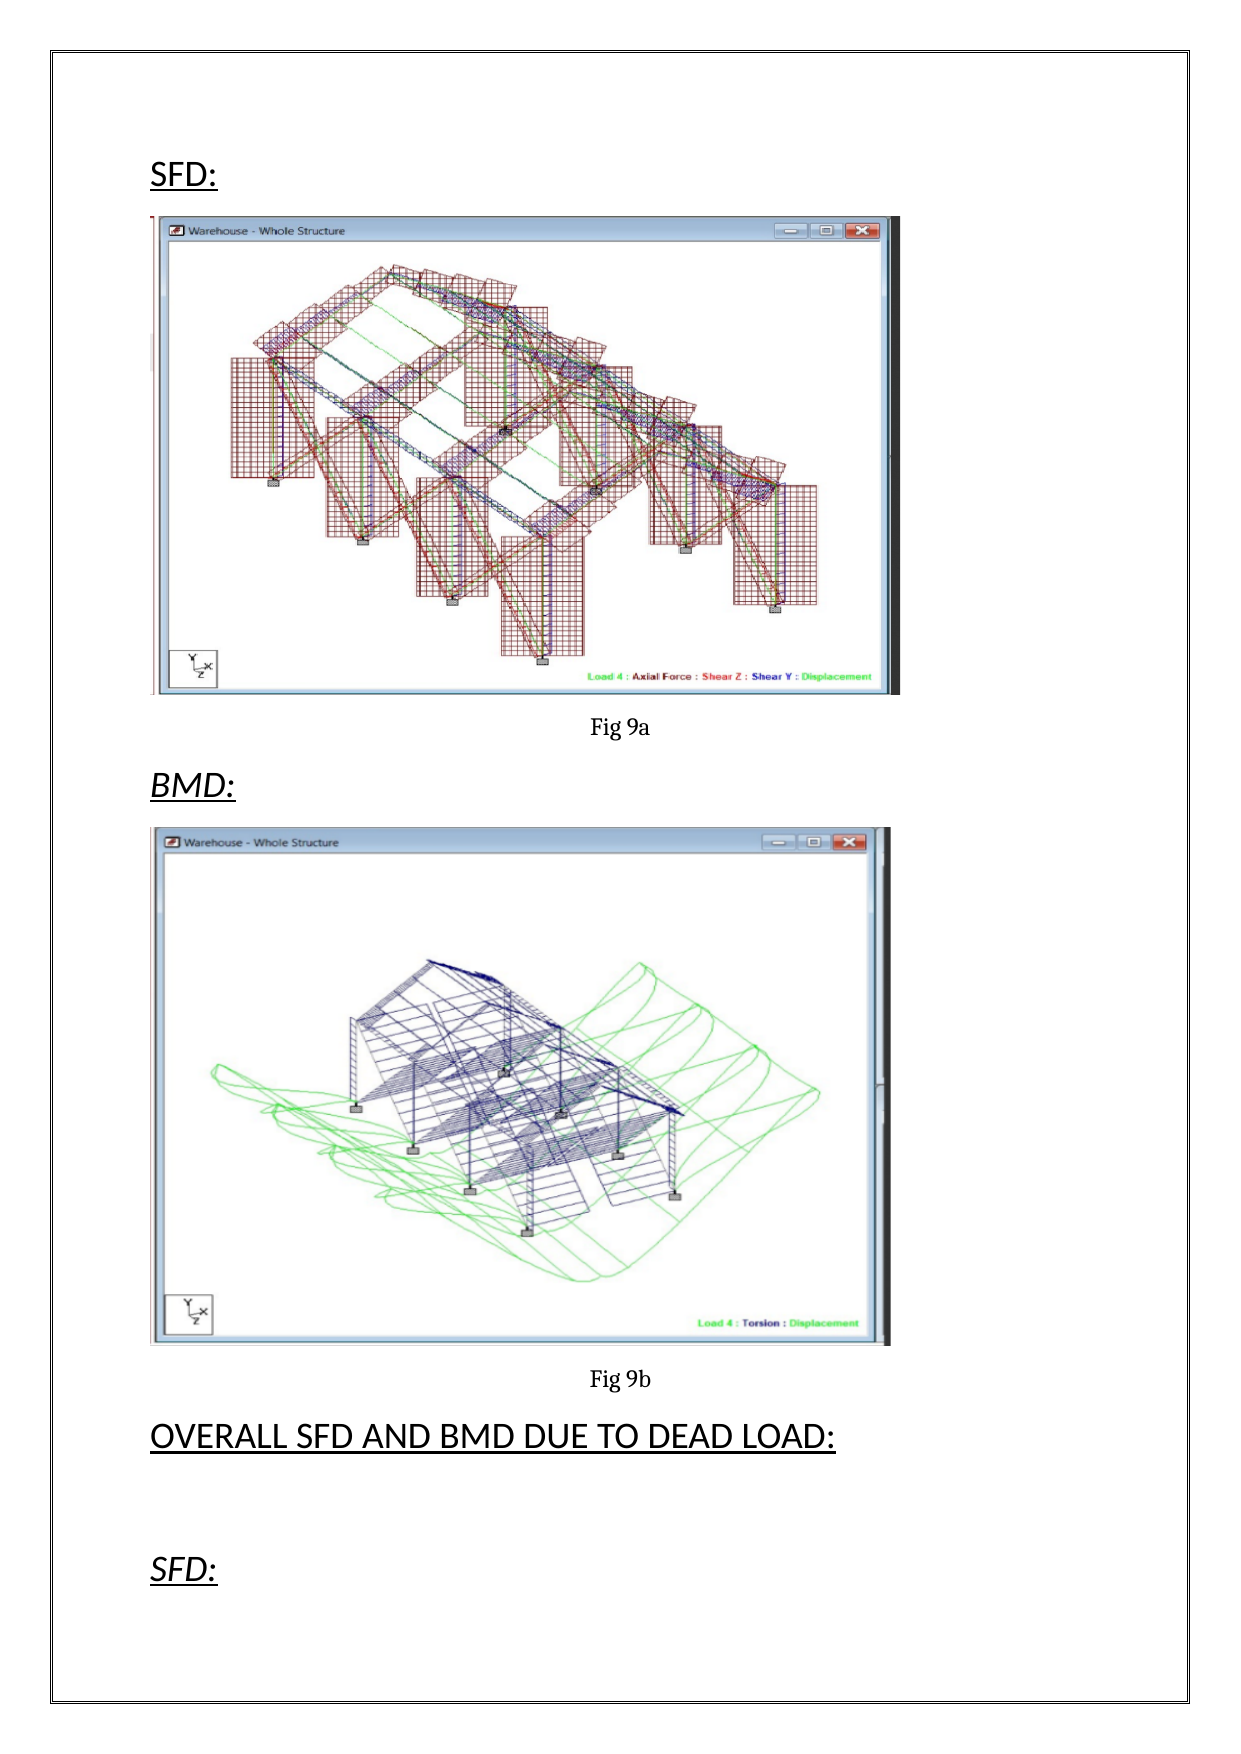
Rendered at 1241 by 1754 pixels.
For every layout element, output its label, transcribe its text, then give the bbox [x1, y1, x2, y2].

text SFD: [150, 150, 1090, 196]
text SFD: [150, 1544, 1090, 1590]
text Fig 9b [150, 1364, 1090, 1393]
text OVERALL SFD AND BMD DUE TO DEAD LOAD: [150, 1412, 1090, 1458]
picture [150, 827, 891, 1346]
picture [150, 216, 901, 695]
text Fig 9a [150, 713, 1090, 742]
text BMD: [150, 761, 1090, 807]
